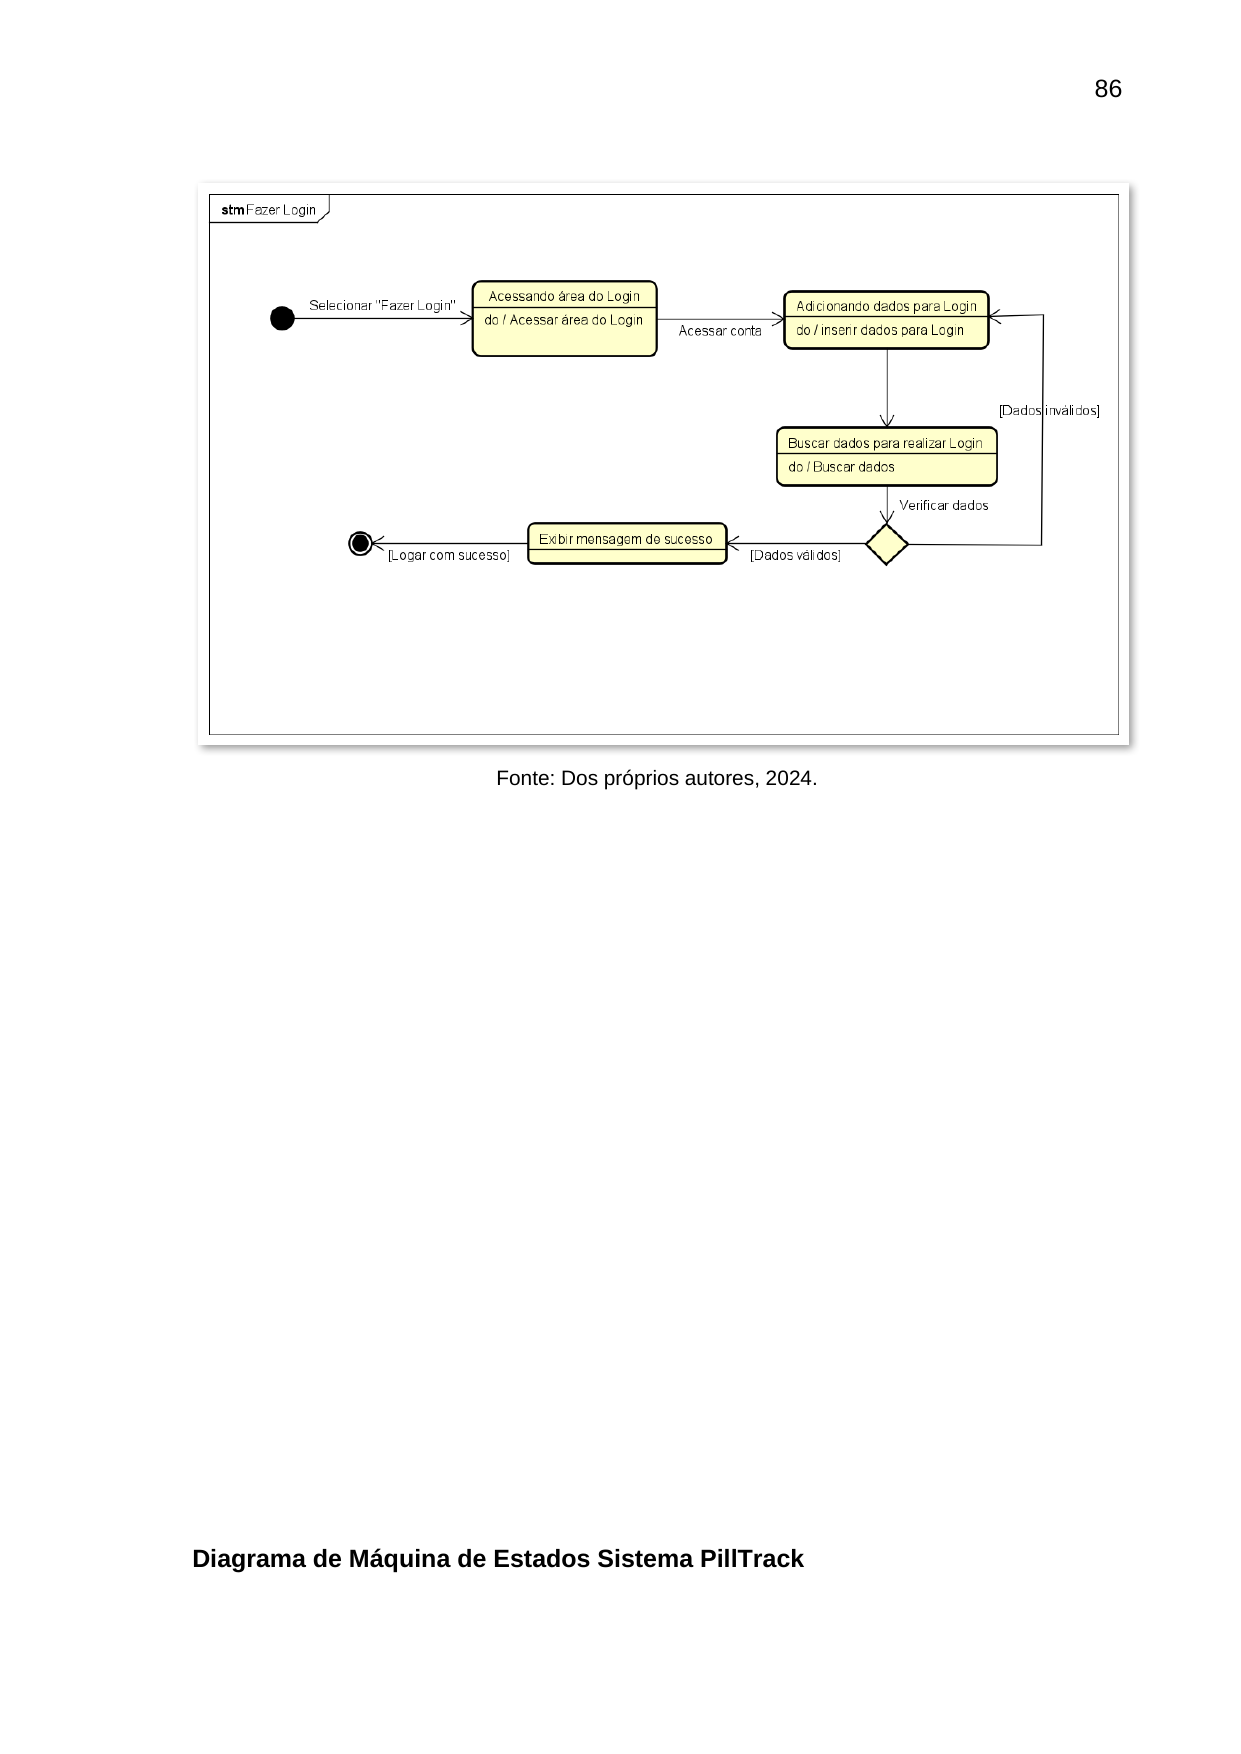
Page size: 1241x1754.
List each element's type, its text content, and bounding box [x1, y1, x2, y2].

picture [198, 183, 1129, 745]
text Diagrama de Máquina de Estados Sistema PillTrack [192, 1544, 1122, 1573]
text Fonte: Dos próprios autores, 2024. [192, 766, 1122, 790]
